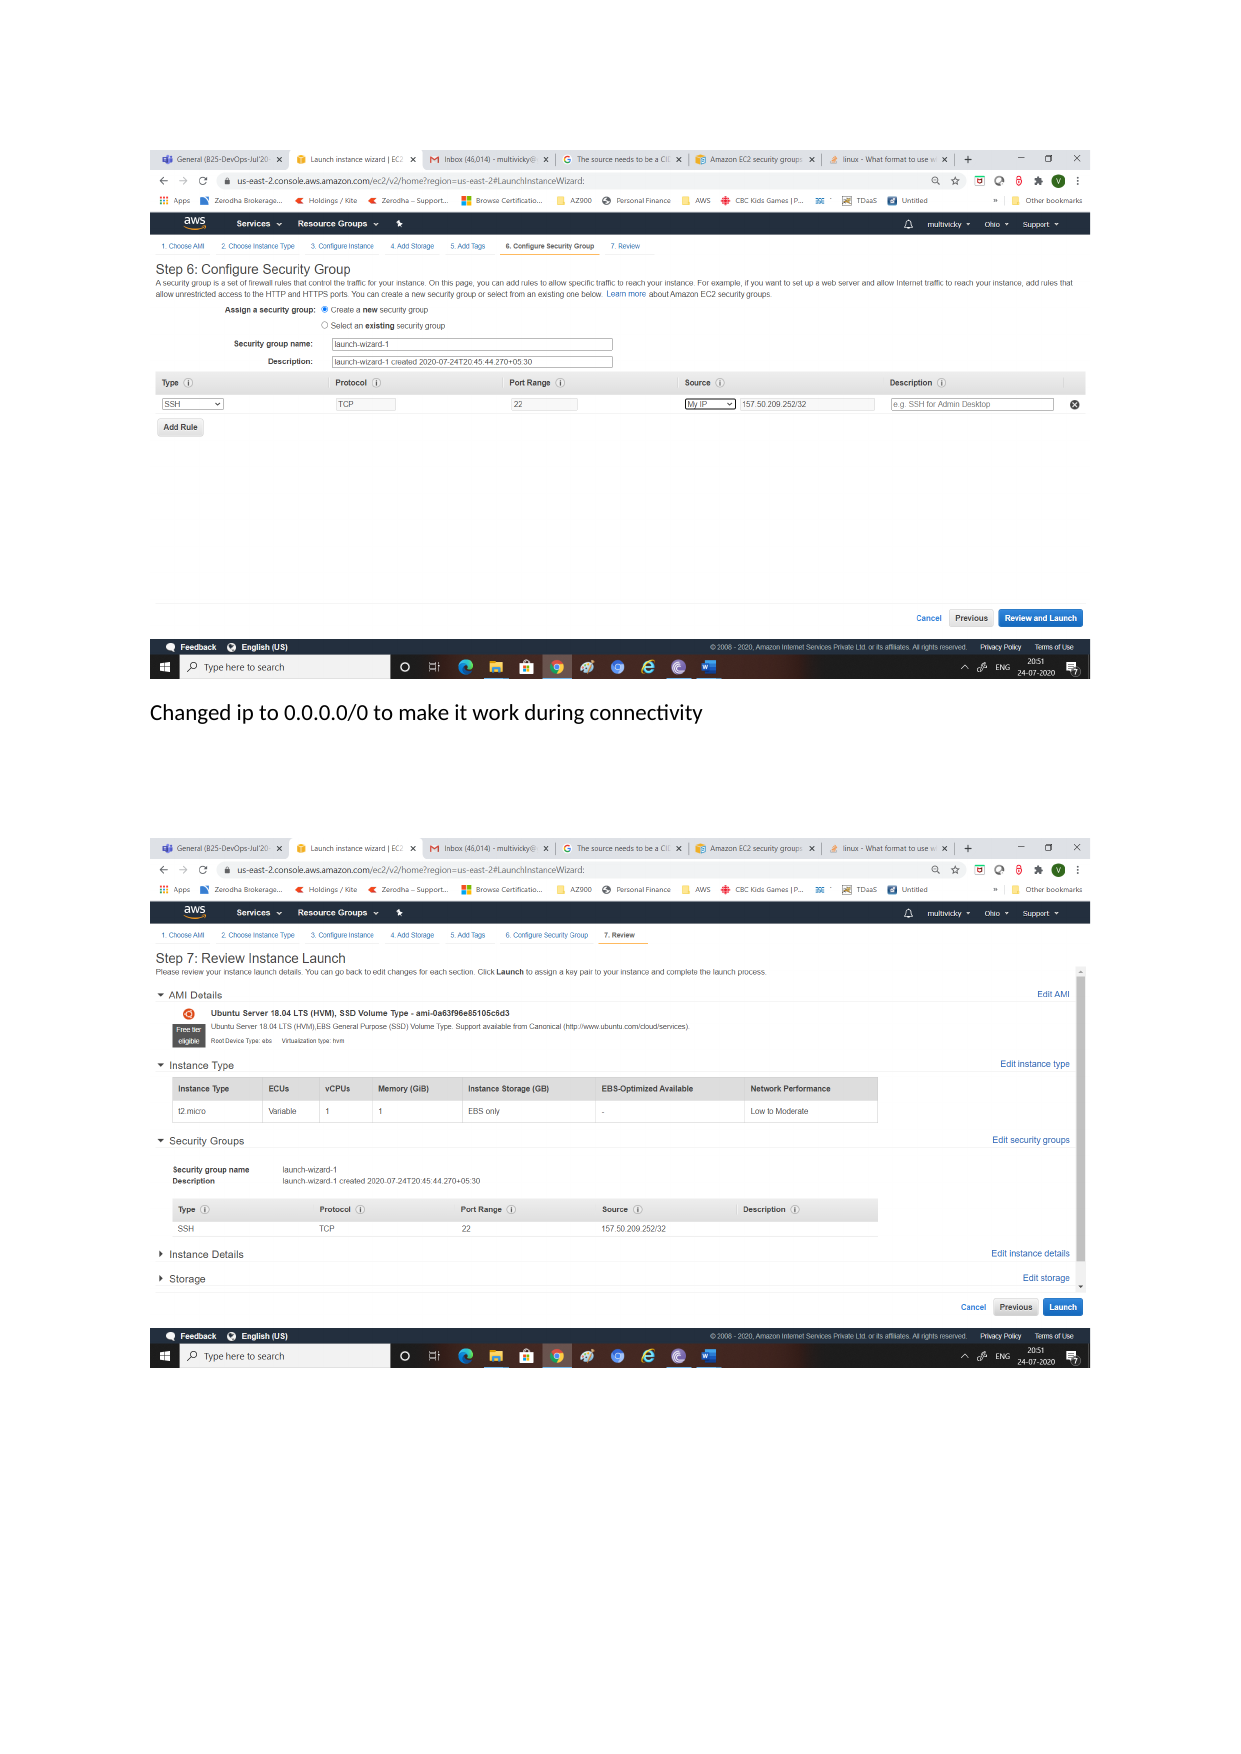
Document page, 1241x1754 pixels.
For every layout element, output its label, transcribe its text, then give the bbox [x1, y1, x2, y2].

picture [150, 150, 1091, 679]
text Changed ip to 0.0.0.0/0 to make it work during connectivity [150, 698, 1090, 726]
picture [150, 838, 1091, 1368]
